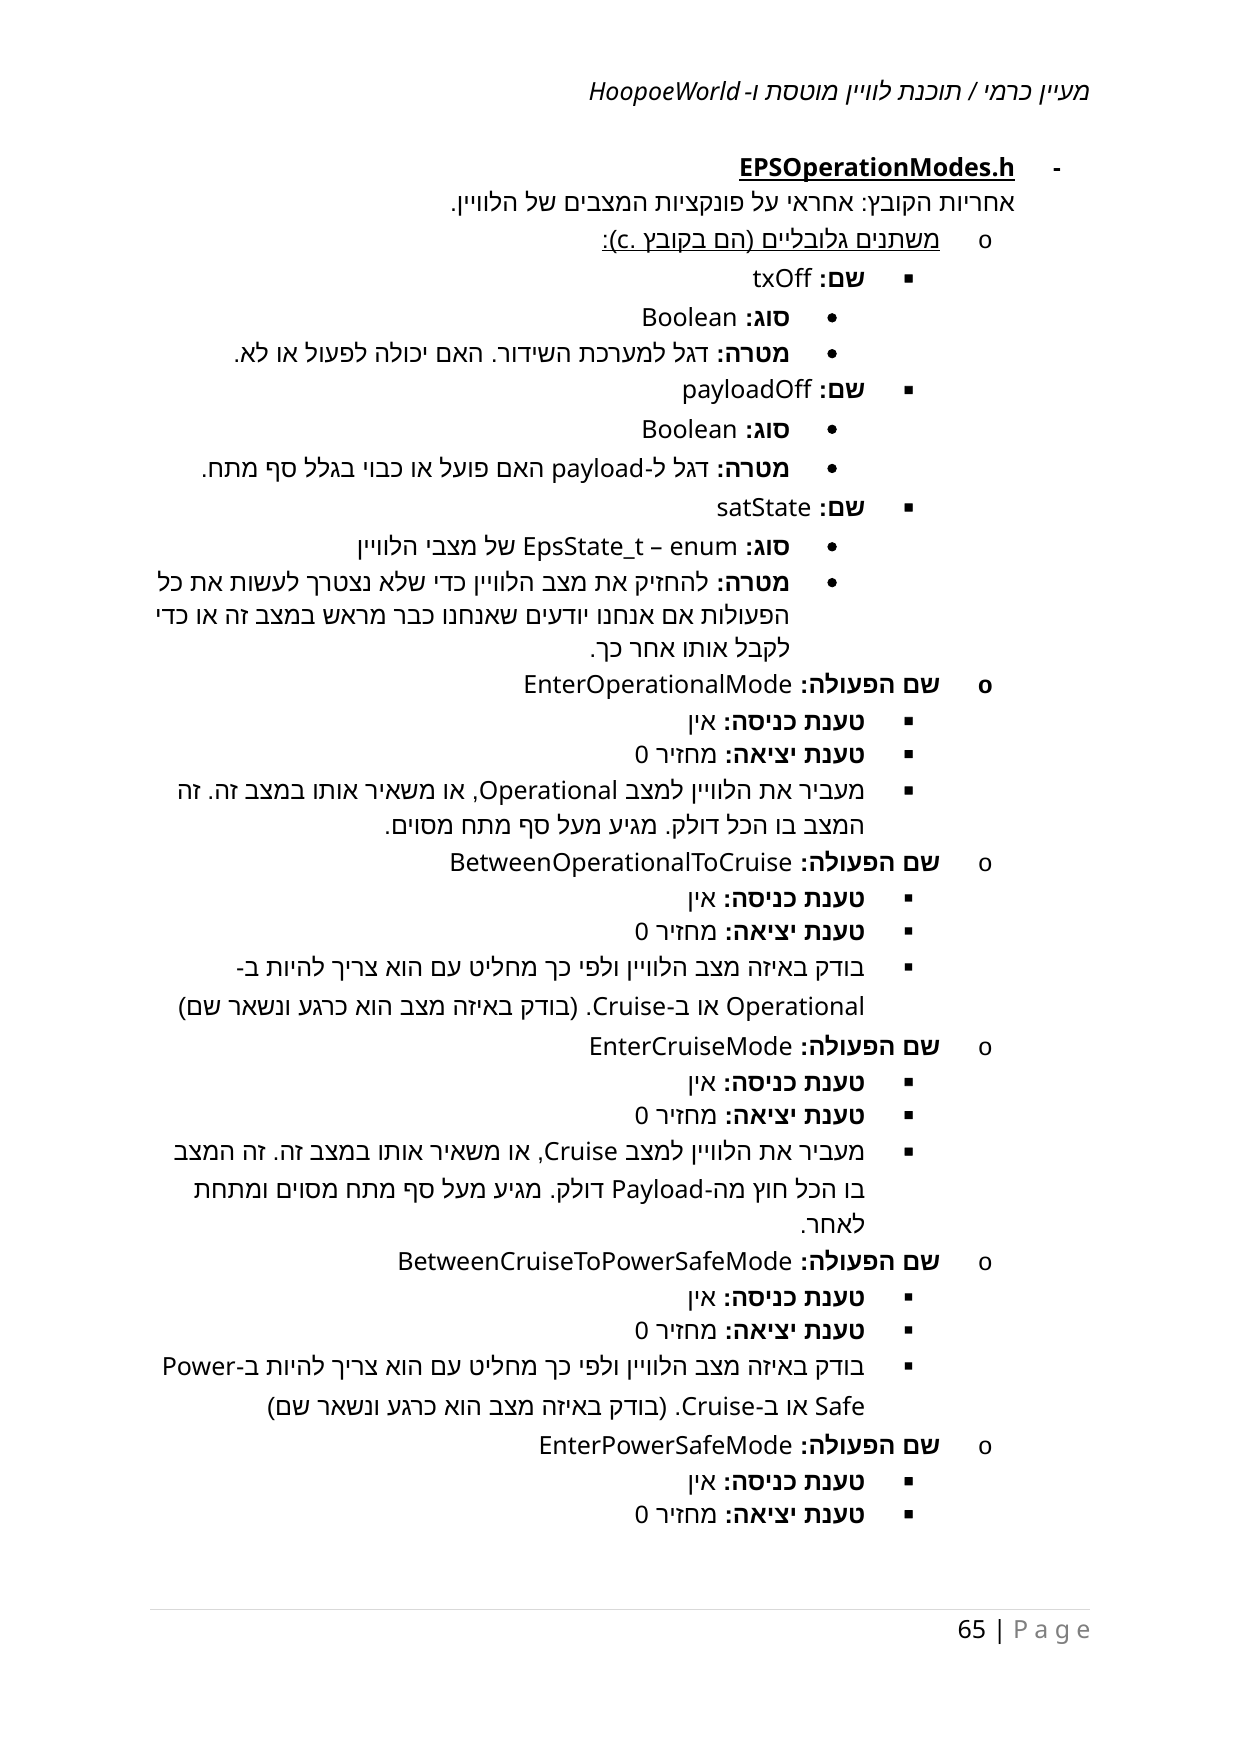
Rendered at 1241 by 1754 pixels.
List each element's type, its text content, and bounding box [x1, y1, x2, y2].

list סוג: Boolean [150, 411, 828, 445]
list שם הפעולה: BetweenCruiseToPowerSafeMode [150, 1243, 978, 1278]
list טענת יציאה: מחזיר 0 [150, 917, 903, 946]
list שם: satState [150, 490, 903, 524]
list טענת כניסה: אין [150, 1067, 903, 1096]
list בודק באיזה מצב הלוויין ולפי כך מחליט עם הוא צריך להיות ב-Operational או ב-Cruise. (בודק באיזה מצב הוא כרגע ונשאר שם) [150, 950, 903, 1023]
list בודק באיזה מצב הלוויין ולפי כך מחליט עם הוא צריך להיות ב-Power Safe או ב-Cruise. (בודק באיזה מצב הוא כרגע ונשאר שם) [150, 1349, 903, 1422]
list טענת יציאה: מחזיר 0 [150, 1500, 903, 1529]
list טענת יציאה: מחזיר 0 [150, 1101, 903, 1129]
list מטרה: דגל ל-payload האם פועל או כבוי בגלל סף מתח. [150, 451, 828, 484]
list שם הפעולה: BetweenOperationalToCruise [150, 844, 978, 878]
list מטרה: להחזיק את מצב הלוויין כדי שלא נצטרך לעשות את כל הפעולות אם אנחנו יודעים שאנחנו כבר מראש במצב זה או כדי לקבל אותו אחר כך. [150, 568, 828, 663]
list משתנים גלובליים (הם בקובץ .c): [150, 221, 978, 256]
list שם: txOff [150, 261, 903, 295]
list שם הפעולה: EnterPowerSafeMode [150, 1427, 978, 1462]
list EPSOperationModes.h אחריות הקובץ: אחראי על פונקציות המצבים של הלוויין. [150, 150, 1053, 217]
list טענת כניסה: אין [150, 707, 903, 735]
list שם: payloadOff [150, 372, 903, 406]
list טענת כניסה: אין [150, 1283, 903, 1312]
list טענת כניסה: אין [150, 883, 903, 912]
list מטרה: דגל למערכת השידור. האם יכולה לפעול או לא. [150, 339, 828, 368]
list סוג: Boolean [150, 300, 828, 334]
list שם הפעולה: EnterCruiseMode [150, 1028, 978, 1062]
list סוג: EpsState_t – enum של מצבי הלוויין [150, 529, 828, 563]
list טענת כניסה: אין [150, 1467, 903, 1496]
list שם הפעולה: EnterOperationalMode [150, 667, 978, 701]
list טענת יציאה: מחזיר 0 [150, 740, 903, 768]
list מעביר את הלוויין למצב Operational, או משאיר אותו במצב זה. זה המצב בו הכל דולק. מגיע מעל סף מתח מסוים. [150, 773, 903, 840]
list מעביר את הלוויין למצב Cruise, או משאיר אותו במצב זה. זה המצב בו הכל חוץ מה-Payload דולק. מגיע מעל סף מתח מסוים ומתחת לאחר. [150, 1134, 903, 1239]
list טענת יציאה: מחזיר 0 [150, 1316, 903, 1345]
